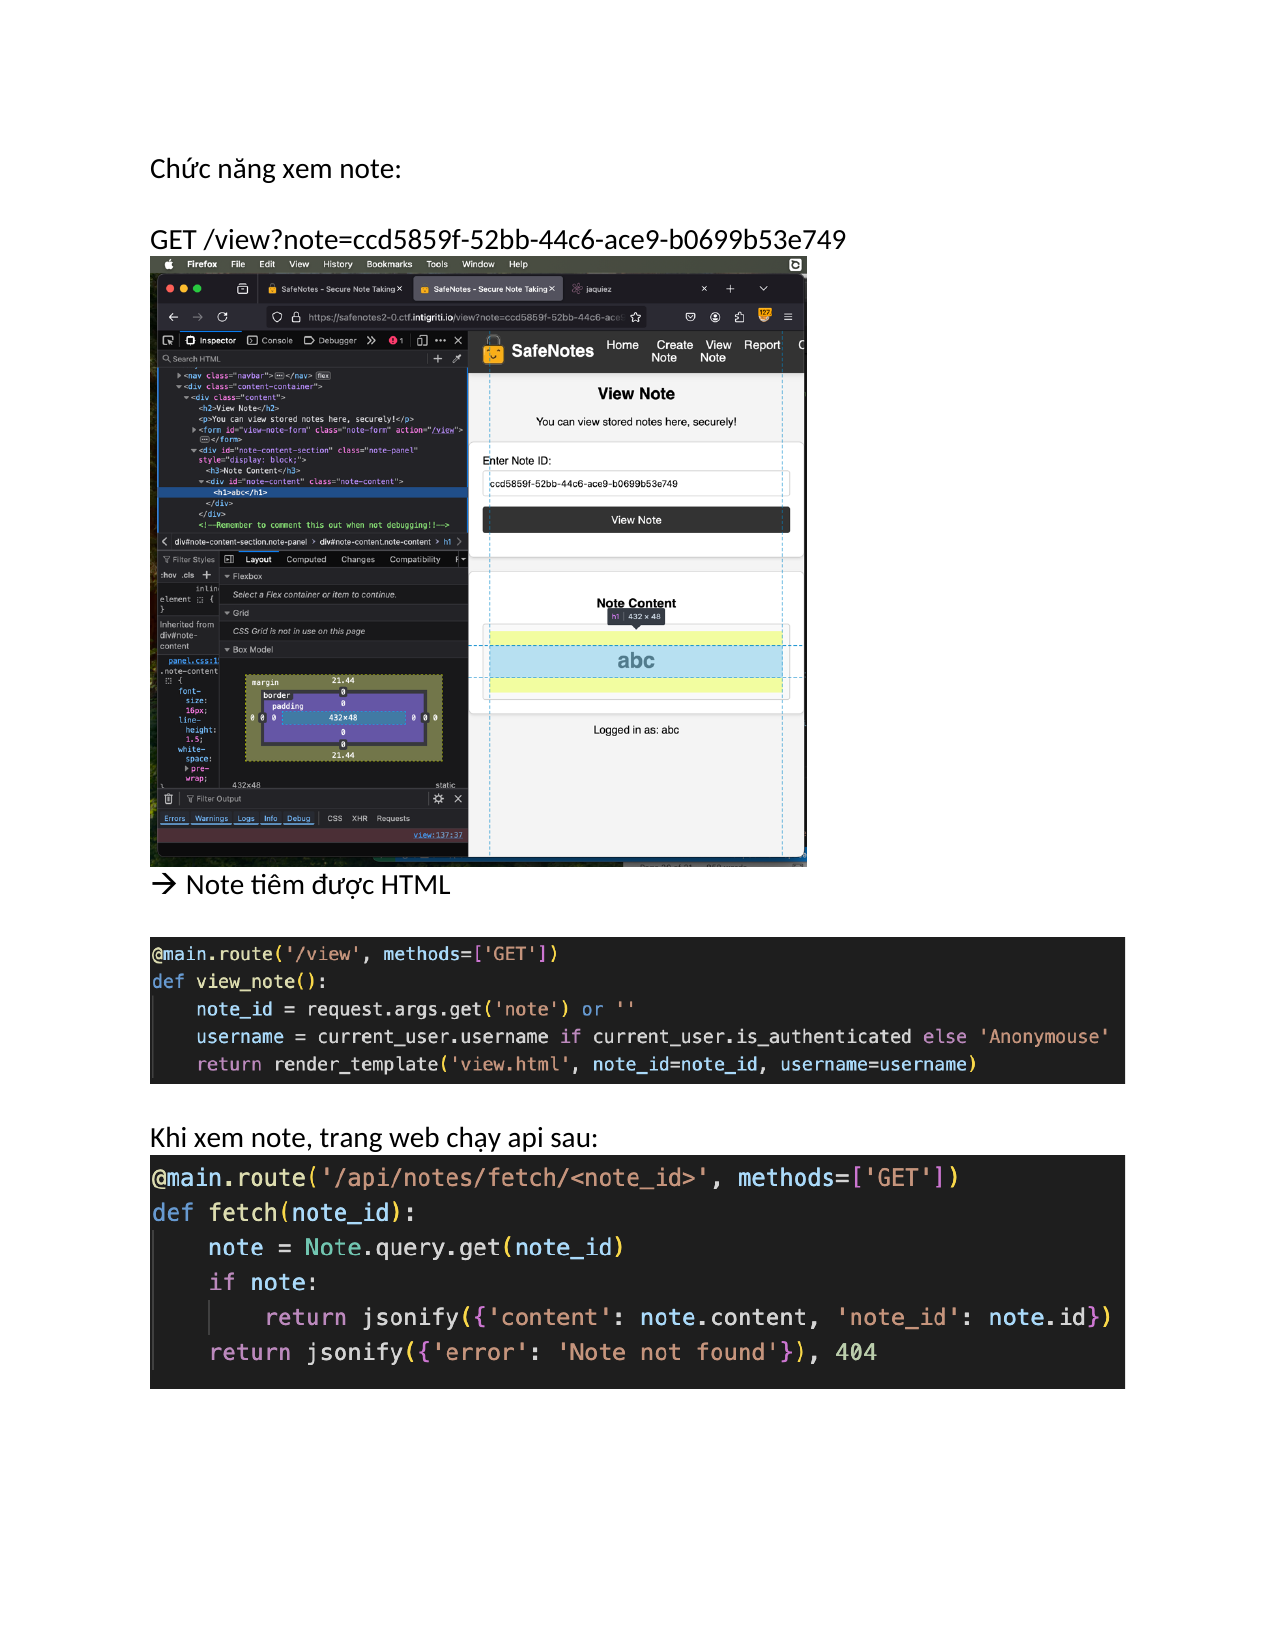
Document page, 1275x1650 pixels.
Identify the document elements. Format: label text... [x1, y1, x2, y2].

picture [150, 1155, 1125, 1389]
picture [150, 256, 807, 867]
text Chức năng xem note: [150, 150, 1125, 186]
text Note tiêm được HTML [150, 866, 1125, 902]
picture [150, 937, 1125, 1084]
text Khi xem note, trang web chạy api sau: [150, 1119, 1125, 1155]
text GET /view?note=ccd5859f-52bb-44c6-ace9-b0699b53e749 [150, 221, 1125, 257]
